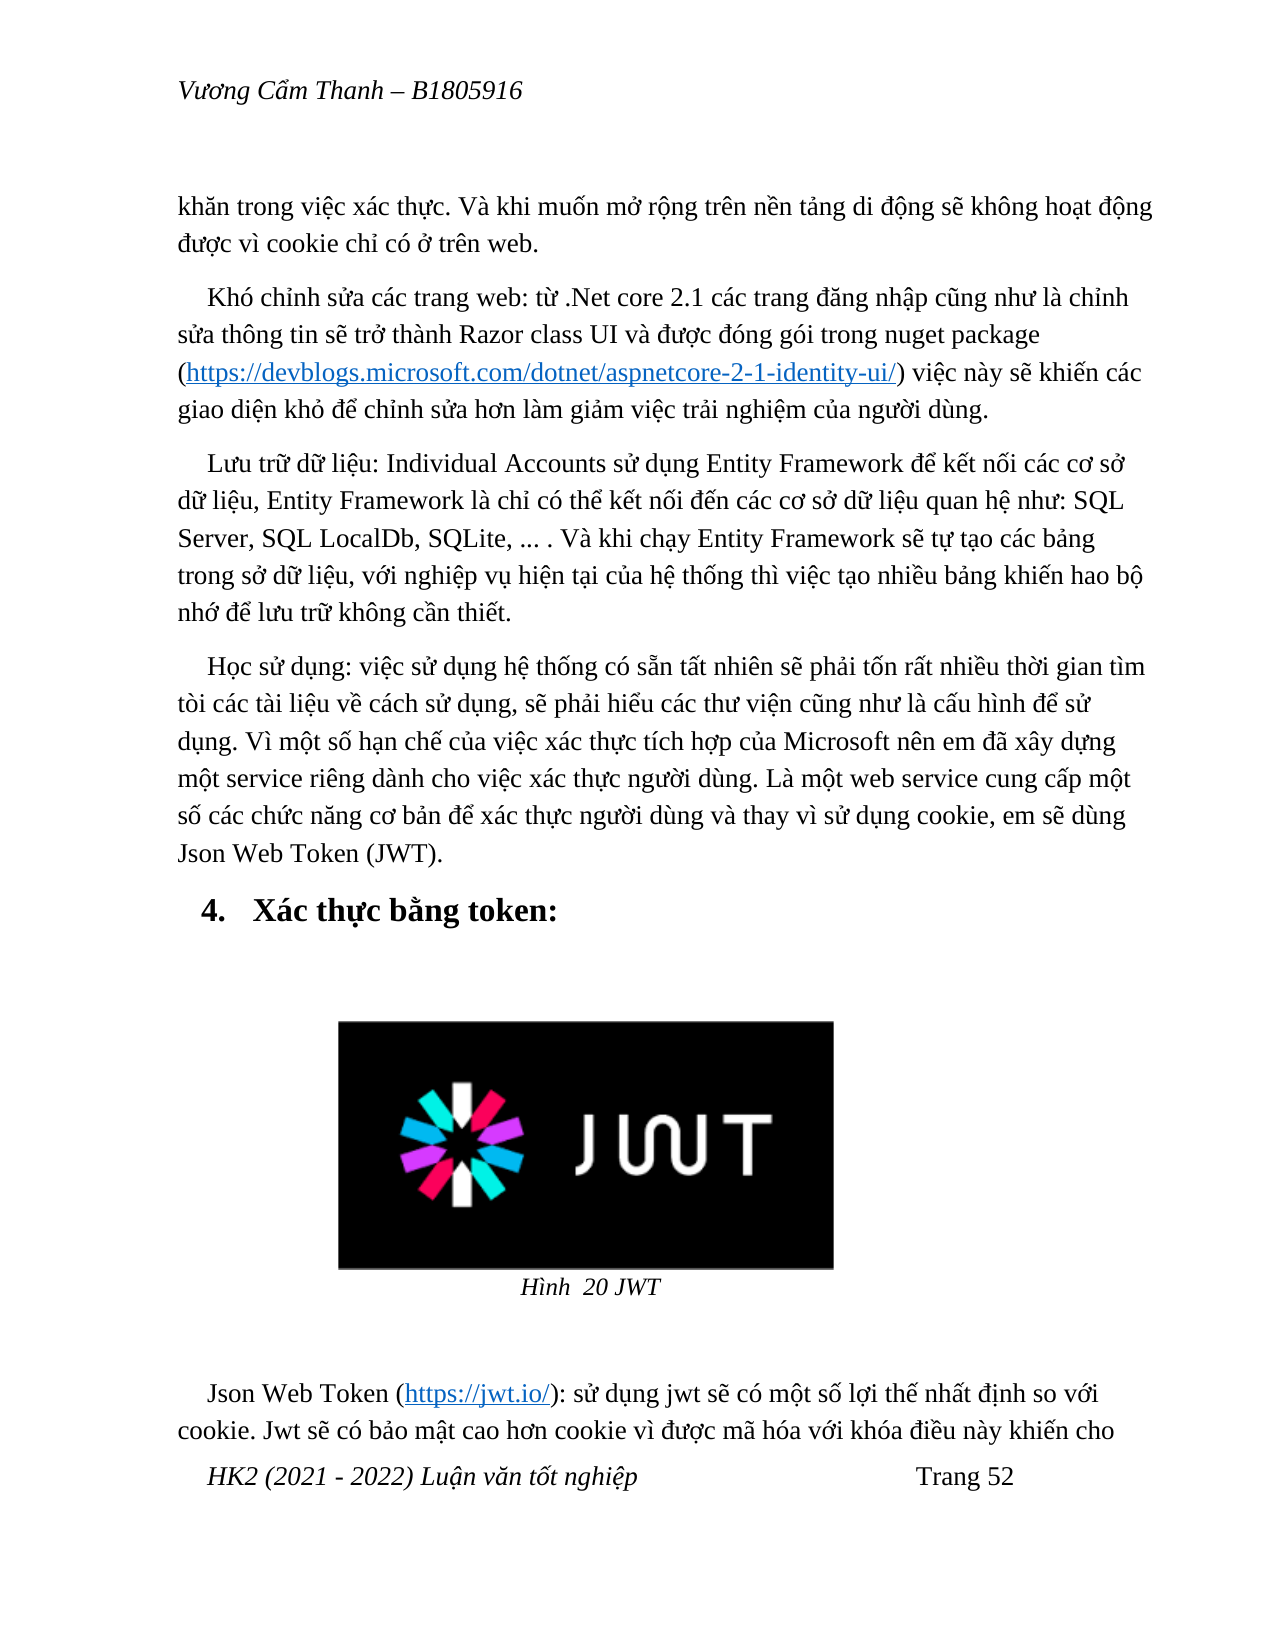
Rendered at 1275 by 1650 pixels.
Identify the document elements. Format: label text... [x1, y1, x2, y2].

text Lưu trữ dữ liệu: Individual Accounts sử dụng Entity Framework để kết nối các cơ sở dữ liệu, Entity Framework là chỉ có thể kết nối đến các cơ sở dữ liệu quan hệ như: SQL Server, SQL LocalDb, SQLite, ... . Và khi chạy Entity Framework sẽ tự tạo các bảng trong sở dữ liệu, với nghiệp vụ hiện tại của hệ thống thì việc tạo nhiều bảng khiến hao bộ nhớ để lưu trữ không cần thiết. [177, 447, 1157, 627]
text Học sử dụng: việc sử dụng hệ thống có sẵn tất nhiên sẽ phải tốn rất nhiều thời gian tìm tòi các tài liệu về cách sử dụng, sẽ phải hiểu các thư viện cũng như là cấu hình để sử dụng. Vì một số hạn chế của việc xác thực tích hợp của Microsoft nên em đã xây dựng một service riêng dành cho việc xác thực người dùng. Là một web service cung cấp một số các chức năng cơ bản để xác thực người dùng và thay vì sử dụng cookie, em sẽ dùng Json Web Token (JWT). [177, 650, 1157, 868]
subtitle Xác thực bằng token: [201, 891, 1157, 929]
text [177, 1377, 1157, 1445]
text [177, 190, 1157, 258]
text Khó chỉnh sửa các trang web: từ .Net core 2.1 các trang đăng nhập cũng như là chỉnh sửa thông tin sẽ trở thành Razor class UI và được đóng gói trong nuget package (https://devblogs.microsoft.com/dotnet/aspnetcore-2-1-identity-ui/) việc này sẽ khiến các giao diện khỏ để chỉnh sửa hơn làm giảm việc trải nghiệm của người dùng. [177, 281, 1157, 424]
picture [338, 1021, 834, 1270]
